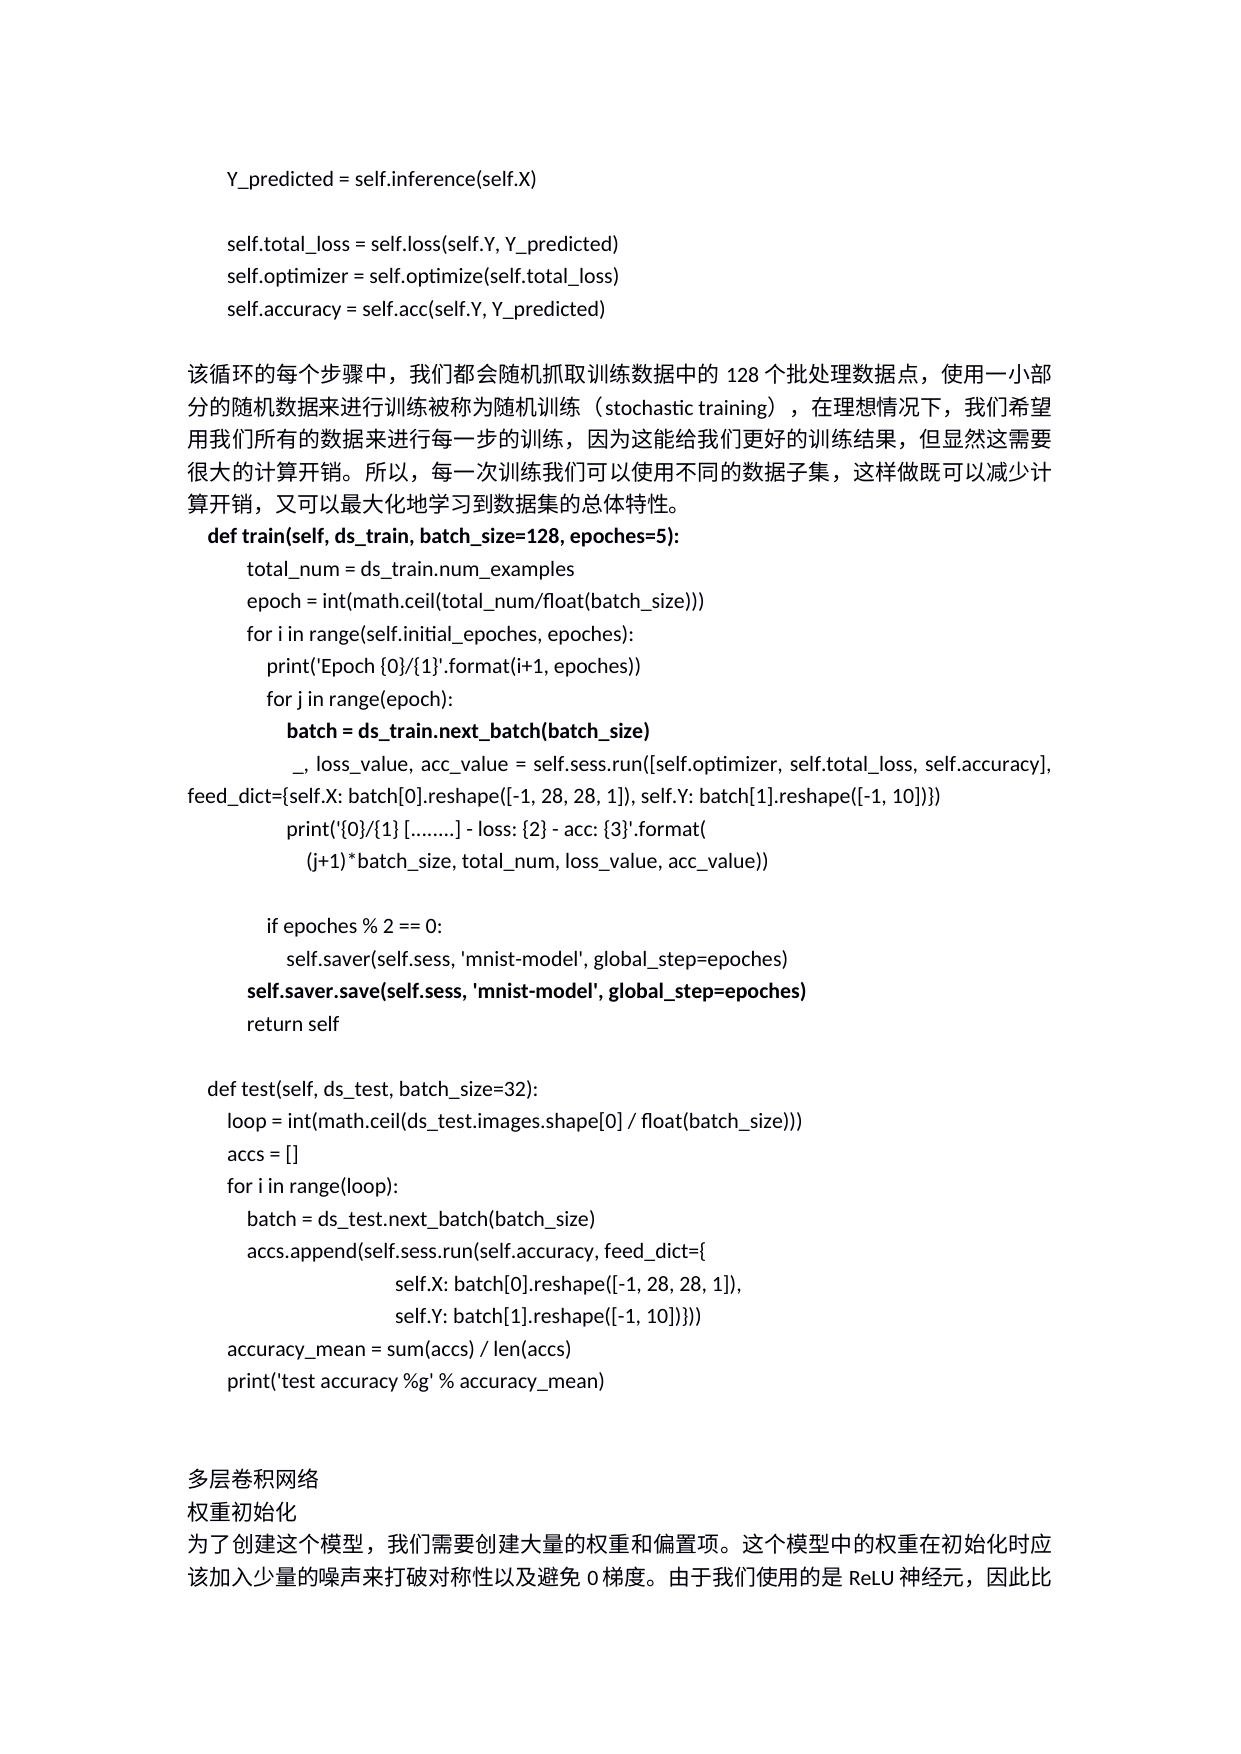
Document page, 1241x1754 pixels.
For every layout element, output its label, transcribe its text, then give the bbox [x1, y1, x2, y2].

text accs.append(self.sess.run(self.accuracy, feed_dict={ [187, 1234, 1053, 1267]
text print('test accuracy %g' % accuracy_mean) [187, 1364, 1053, 1397]
text (j+1)*batch_size, total_num, loss_value, acc_value)) [187, 844, 1053, 877]
text accs = [] [187, 1137, 1053, 1169]
text batch = ds_test.next_batch(batch_size) [187, 1202, 1053, 1234]
text 该循环的每个步骤中，我们都会随机抓取训练数据中的128个批处理数据点，使用一小部分的随机数据来进行训练被称为随机训练（stochastic training），在理想情况下，我们希望用我们所有的数据来进行每一步的训练，因为这能给我们更好的训练结果，但显然这需要很大的计算开销。所以，每一次训练我们可以使用不同的数据子集，这样做既可以减少计算开销，又可以最大化地学习到数据集的总体特性。 [187, 357, 1053, 519]
text for i in range(self.initial_epoches, epoches): [187, 617, 1053, 649]
text for j in range(epoch): [187, 682, 1053, 714]
text total_num = ds_train.num_examples [187, 552, 1053, 584]
text _, loss_value, acc_value = self.sess.run([self.optimizer, self.total_loss, self.accuracy], feed_dict={self.X: batch[0].reshape([-1, 28, 28, 1]), self.Y: batch[1].reshape([-1, 10])}) [187, 747, 1053, 812]
text if epoches % 2 == 0: [187, 909, 1053, 942]
text self.accuracy = self.acc(self.Y, Y_predicted) [187, 292, 1053, 324]
text 权重初始化 [187, 1494, 1053, 1527]
text return self [187, 1007, 1053, 1039]
text self.Y: batch[1].reshape([-1, 10])})) [187, 1299, 1053, 1332]
text for i in range(loop): [187, 1169, 1053, 1202]
text epoch = int(math.ceil(total_num/float(batch_size))) [187, 584, 1053, 617]
text print('Epoch {0}/{1}'.format(i+1, epoches)) [187, 649, 1053, 682]
text accuracy_mean = sum(accs) / len(accs) [187, 1332, 1053, 1364]
text self.saver(self.sess, 'mnist-model', global_step=epoches) [187, 942, 1053, 974]
text 多层卷积网络 [187, 1462, 1053, 1494]
text def train(self, ds_train, batch_size=128, epoches=5): [187, 519, 1053, 552]
text print('{0}/{1} [........] - loss: {2} - acc: {3}'.format( [187, 812, 1053, 844]
text self.X: batch[0].reshape([-1, 28, 28, 1]), [187, 1267, 1053, 1299]
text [187, 1527, 1053, 1592]
text def test(self, ds_test, batch_size=32): [187, 1072, 1053, 1104]
text loop = int(math.ceil(ds_test.images.shape[0] / float(batch_size))) [187, 1104, 1053, 1137]
text batch = ds_train.next_batch(batch_size) [187, 714, 1053, 747]
text self.total_loss = self.loss(self.Y, Y_predicted) [187, 227, 1053, 259]
text self.saver.save(self.sess, 'mnist-model', global_step=epoches) [187, 974, 1053, 1007]
text self.optimizer = self.optimize(self.total_loss) [187, 259, 1053, 292]
text Y_predicted = self.inference(self.X) [187, 162, 1053, 194]
